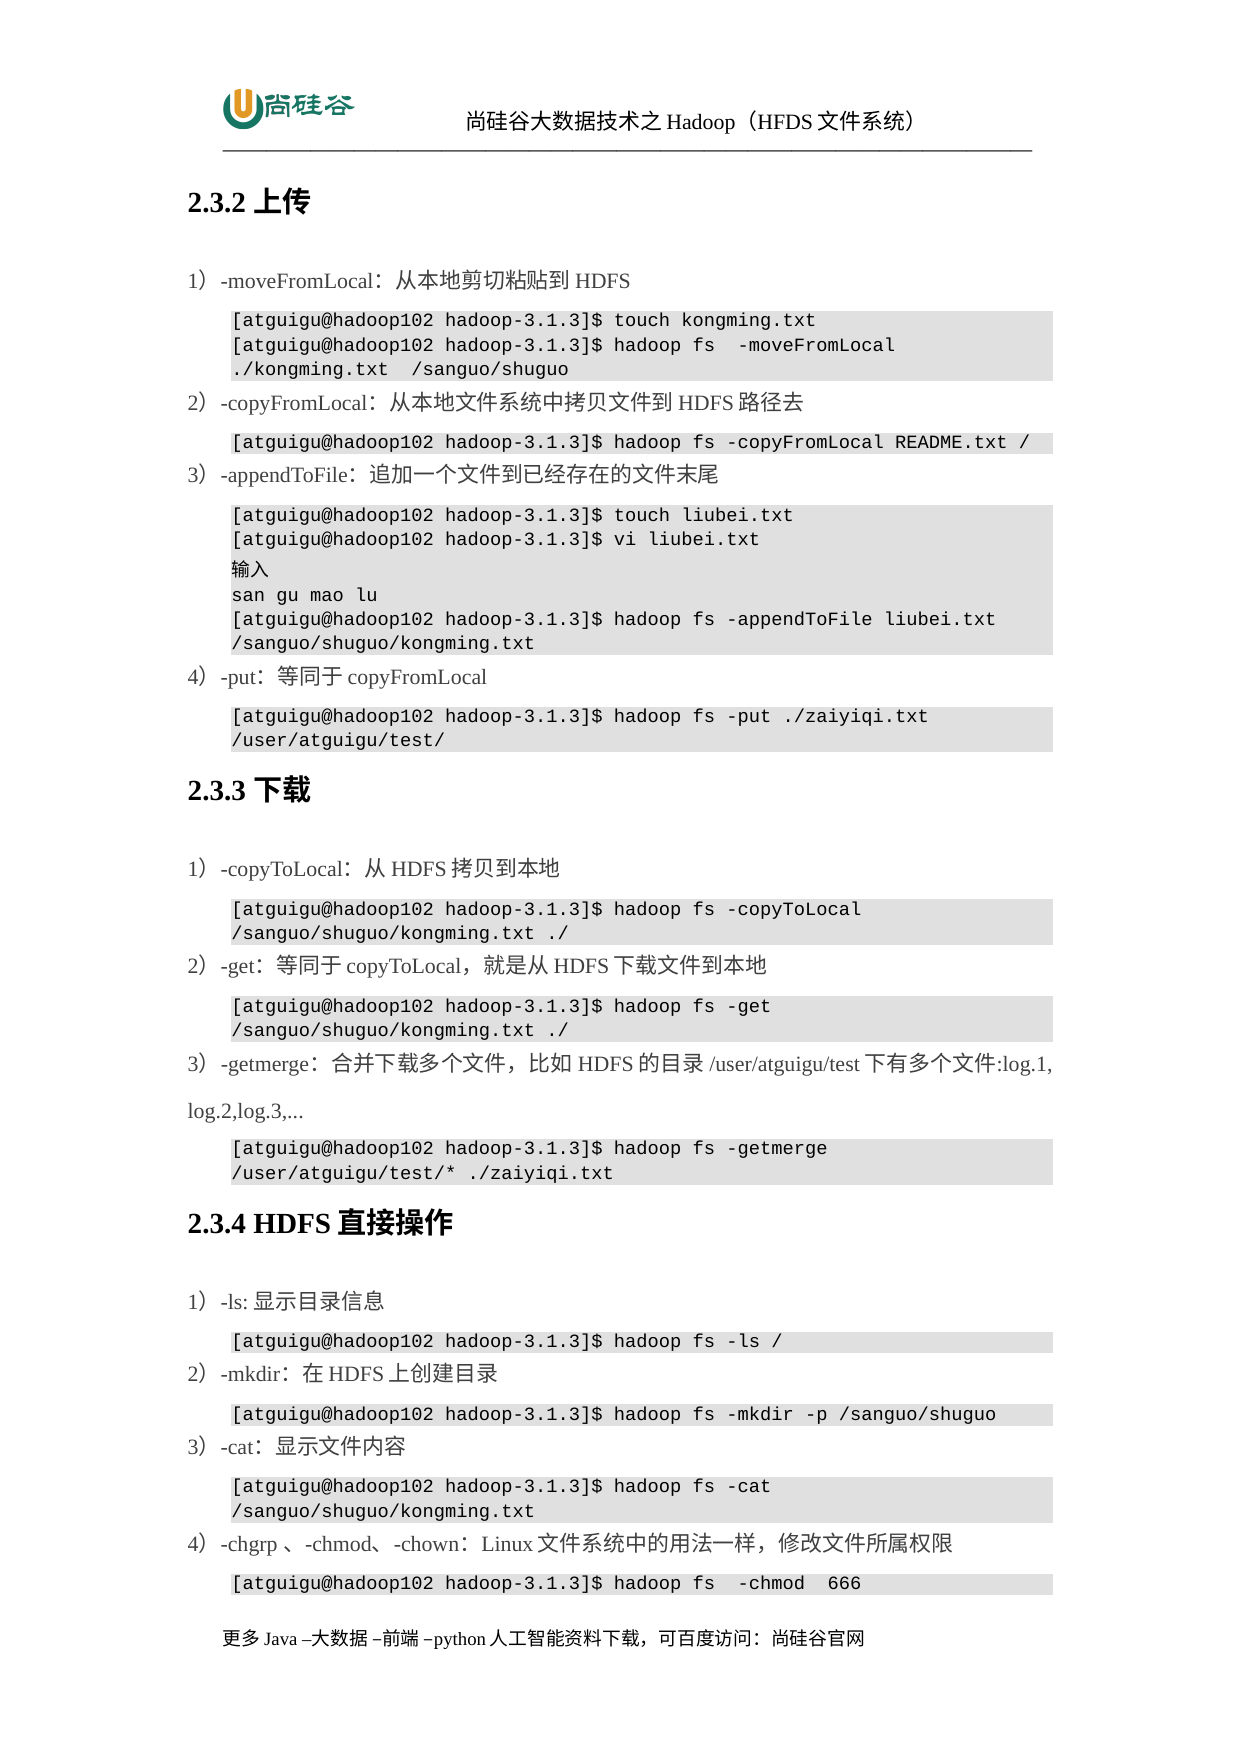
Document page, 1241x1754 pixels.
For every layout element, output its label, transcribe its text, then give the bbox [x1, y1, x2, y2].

list 2）-mkdir：在HDFS上创建目录 [187, 1356, 1053, 1388]
text [atguigu@hadoop102 hadoop-3.1.3]$ hadoop fs -moveFromLocal ./kongming.txt /sanguo/shuguo [231, 336, 1053, 381]
subtitle 2.3.2 上传 [187, 167, 1053, 232]
subtitle 2.3.4 HDFS直接操作 [187, 1188, 1053, 1253]
list 3）-getmerge：合并下载多个文件，比如HDFS的目录 /user/atguigu/test下有多个文件:log.1, log.2,log.3,... [187, 1045, 1053, 1126]
text [atguigu@hadoop102 hadoop-3.1.3]$ hadoop fs -get /sanguo/shuguo/kongming.txt ./ [231, 996, 1053, 1042]
text san gu mao lu [231, 585, 1053, 607]
text [atguigu@hadoop102 hadoop-3.1.3]$ touch liubei.txt [231, 505, 1053, 527]
text [atguigu@hadoop102 hadoop-3.1.3]$ hadoop fs -copyFromLocal README.txt / [231, 433, 1053, 454]
list 1）-copyToLocal：从HDFS拷贝到本地 [187, 851, 1053, 883]
text [atguigu@hadoop102 hadoop-3.1.3]$ vi liubei.txt [231, 530, 1053, 551]
picture [222, 88, 356, 130]
list 1）-ls: 显示目录信息 [187, 1283, 1053, 1316]
text [atguigu@hadoop102 hadoop-3.1.3]$ hadoop fs -mkdir -p /sanguo/shuguo [231, 1404, 1053, 1426]
list 1）-moveFromLocal：从本地剪切粘贴到HDFS [187, 263, 1053, 295]
text [atguigu@hadoop102 hadoop-3.1.3]$ hadoop fs -appendToFile liubei.txt /sanguo/shuguo/kongming.txt [231, 610, 1053, 655]
text [atguigu@hadoop102 hadoop-3.1.3]$ hadoop fs -copyToLocal /sanguo/shuguo/kongming.txt ./ [231, 899, 1053, 945]
list 3）-cat：显示文件内容 [187, 1429, 1053, 1461]
list 3）-appendToFile：追加一个文件到已经存在的文件末尾 [187, 457, 1053, 489]
text [atguigu@hadoop102 hadoop-3.1.3]$ hadoop fs -cat /sanguo/shuguo/kongming.txt [231, 1477, 1053, 1523]
subtitle 2.3.3 下载 [187, 756, 1053, 821]
text [atguigu@hadoop102 hadoop-3.1.3]$ hadoop fs -put ./zaiyiqi.txt /user/atguigu/test/ [231, 707, 1053, 752]
text 输入 [231, 554, 1053, 581]
text [atguigu@hadoop102 hadoop-3.1.3]$ hadoop fs -ls / [231, 1332, 1053, 1353]
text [231, 1574, 1053, 1595]
list 2）-copyFromLocal：从本地文件系统中拷贝文件到HDFS路径去 [187, 384, 1053, 417]
text [atguigu@hadoop102 hadoop-3.1.3]$ hadoop fs -getmerge /user/atguigu/test/* ./zaiyiqi.txt [231, 1139, 1053, 1185]
list 4）-put：等同于copyFromLocal [187, 658, 1053, 691]
text [atguigu@hadoop102 hadoop-3.1.3]$ touch kongming.txt [231, 311, 1053, 332]
list 4）-chgrp 、-chmod、-chown：Linux文件系统中的用法一样，修改文件所属权限 [187, 1526, 1053, 1558]
list 2）-get：等同于copyToLocal，就是从HDFS下载文件到本地 [187, 948, 1053, 981]
